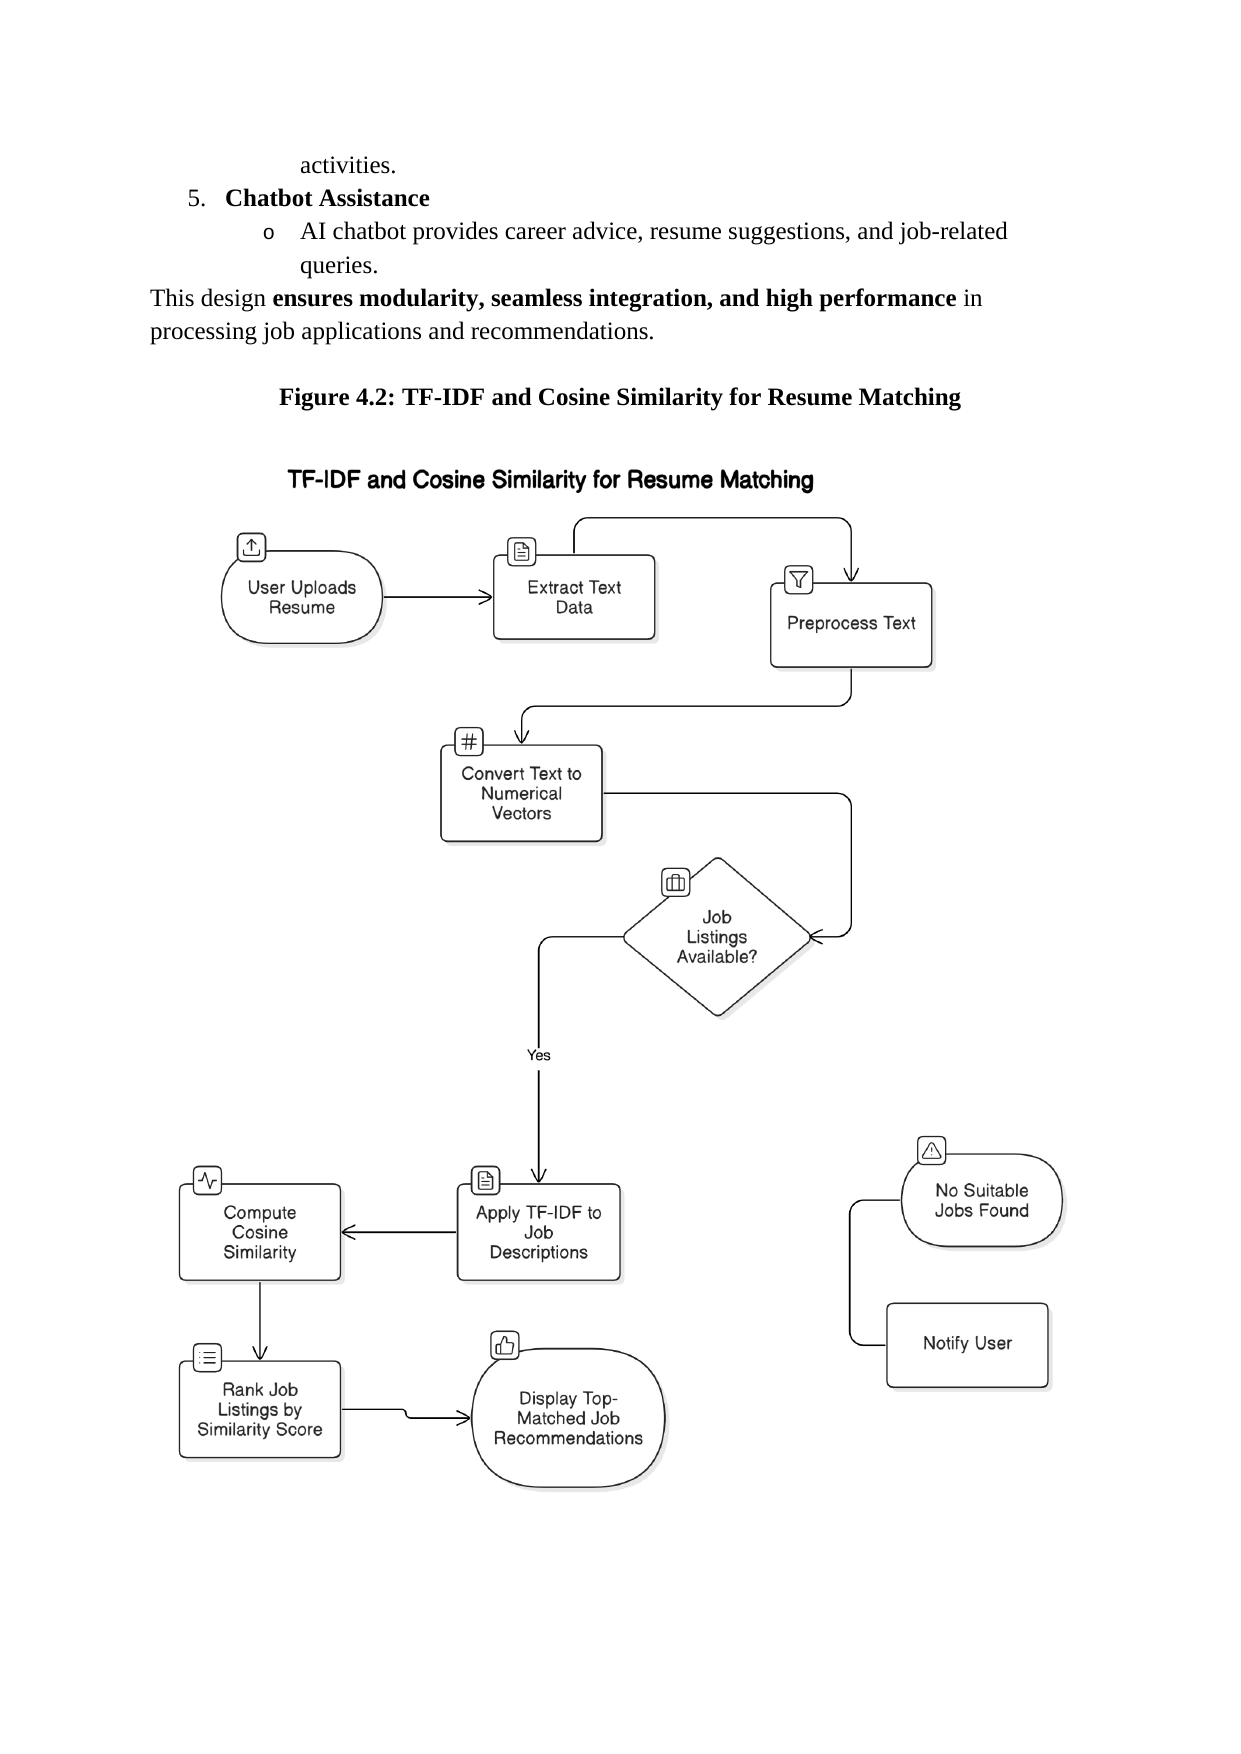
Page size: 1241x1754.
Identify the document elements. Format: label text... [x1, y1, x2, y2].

list Chatbot Assistance [187, 183, 1090, 212]
picture [150, 439, 1091, 1516]
list AI chatbot provides career advice, resume suggestions, and job-related queries. [262, 216, 1090, 279]
text This design ensures modularity, seamless integration, and high performance in processing job applications and recommendations. [150, 283, 1090, 345]
text Figure 4.2: TF-IDF and Cosine Similarity for Resume Matching [150, 382, 1090, 411]
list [262, 150, 1090, 179]
